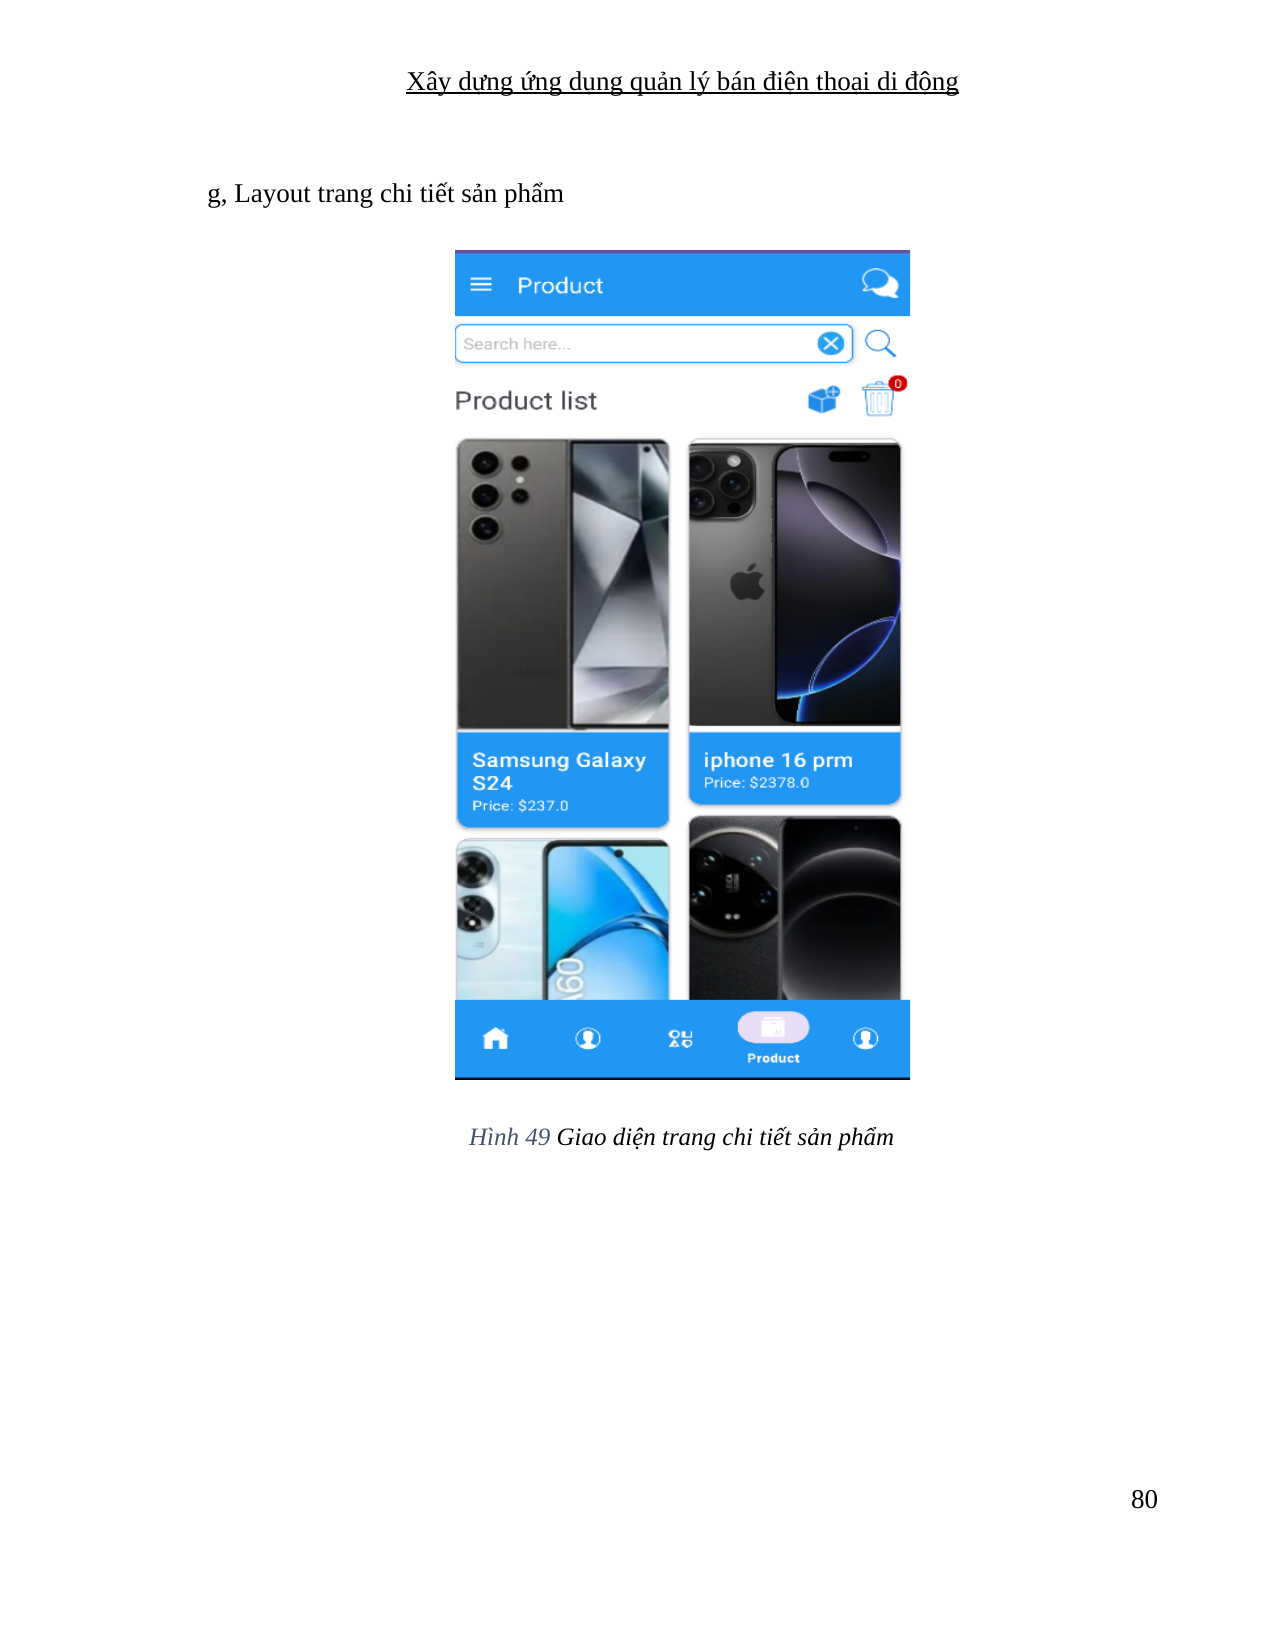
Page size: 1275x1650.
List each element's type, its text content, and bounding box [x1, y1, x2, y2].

text Hình 49 Giao diện trang chi tiết sản phẩm [207, 1122, 1158, 1151]
text g, Layout trang chi tiết sản phẩm [207, 177, 1158, 208]
picture [455, 250, 911, 1080]
